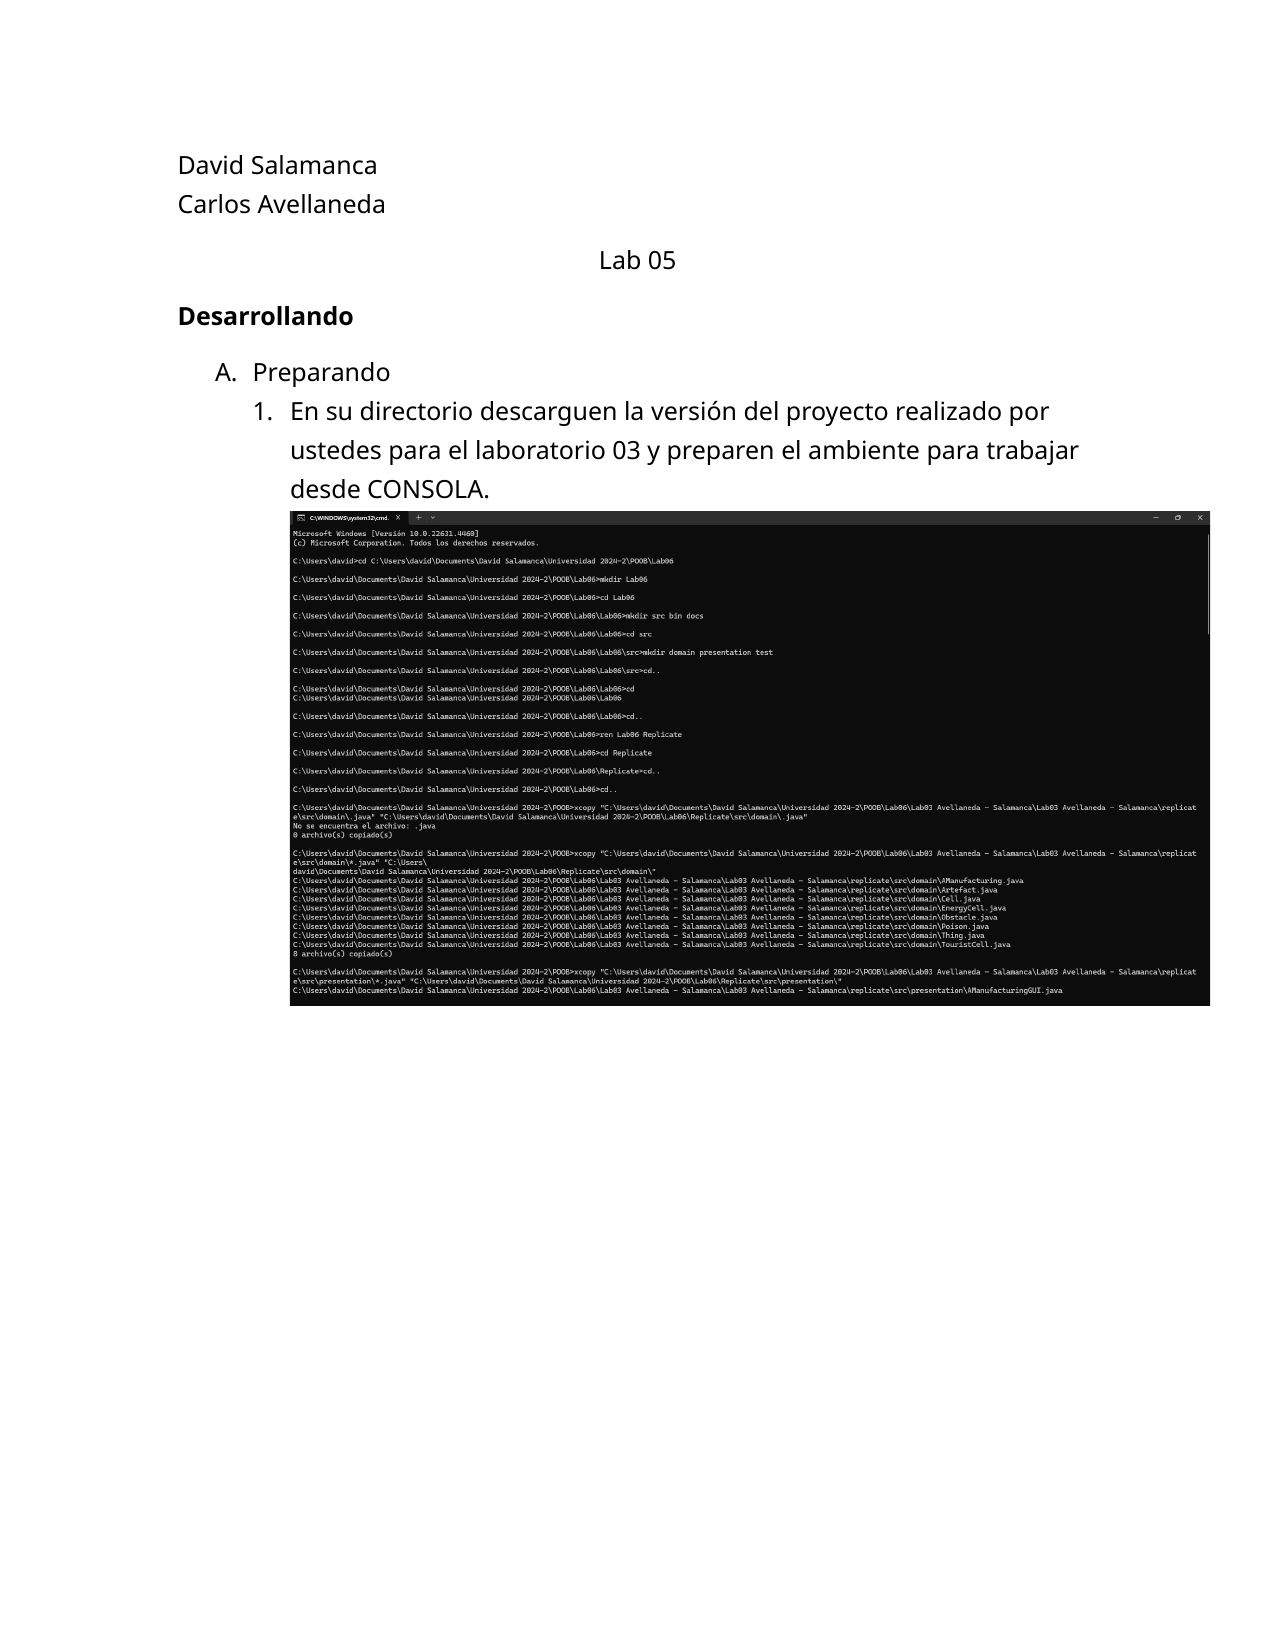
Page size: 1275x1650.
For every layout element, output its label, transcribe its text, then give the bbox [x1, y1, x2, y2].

text Desarrollando [177, 298, 1098, 332]
list En su directorio descarguen la versión del proyecto realizado por ustedes para el laboratorio 03 y preparen el ambiente para trabajar desde CONSOLA. [252, 393, 1098, 506]
list Preparando [215, 354, 1098, 388]
text Lab 05 [177, 243, 1098, 277]
picture [289, 511, 1211, 1006]
text David Salamanca Carlos Avellaneda [177, 148, 1098, 221]
